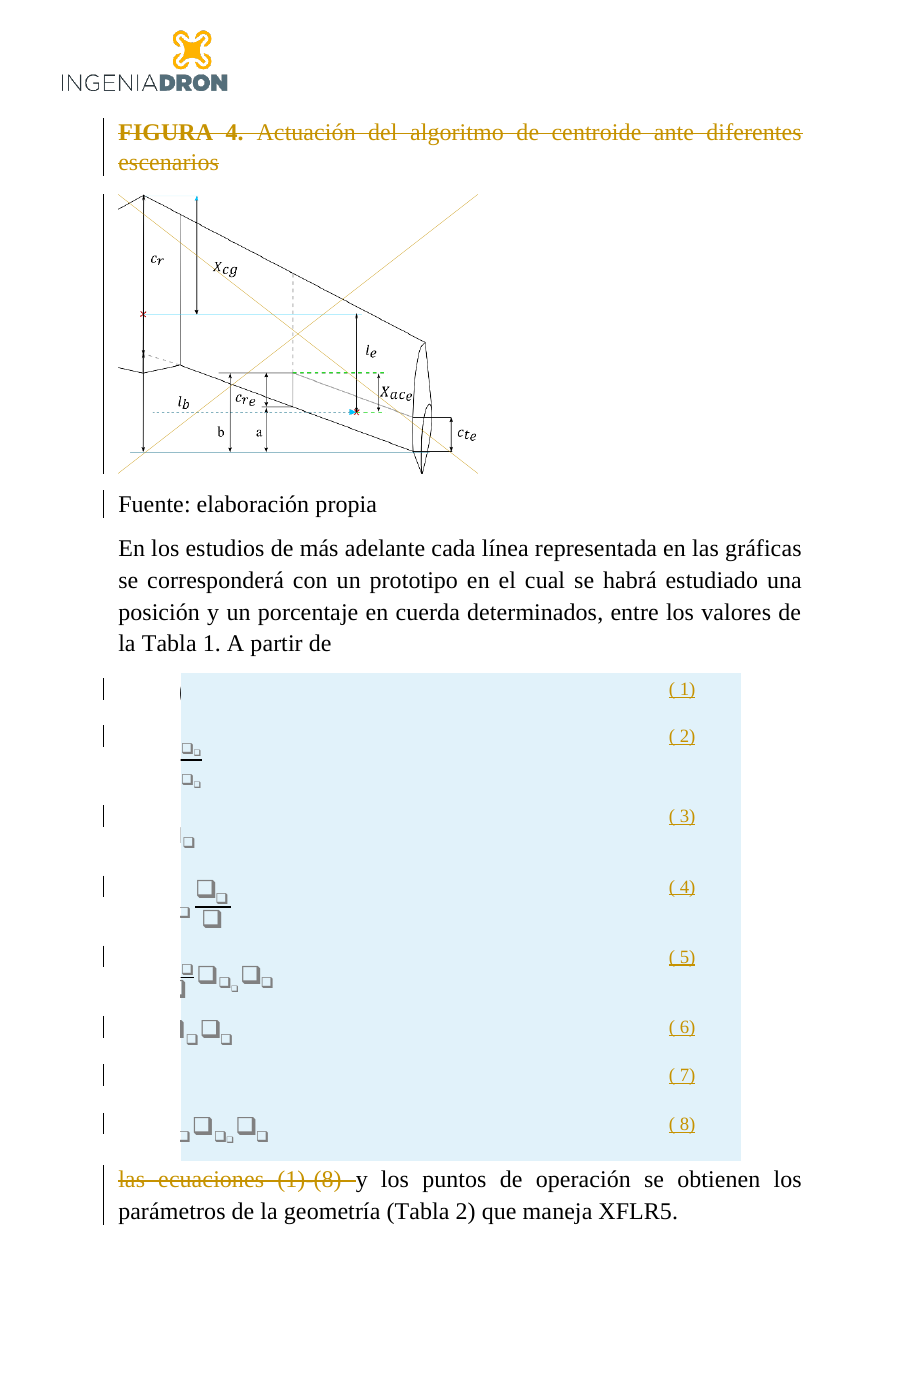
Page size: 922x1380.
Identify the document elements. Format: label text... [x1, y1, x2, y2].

text En los estudios de más adelante cada línea representada en las gráficas se corresponderá con un prototipo en el cual se habrá estudiado una posición y un porcentaje en cuerda determinados, entre los valores de la Tabla 1. A partir de [118, 534, 803, 657]
picture [300, 196, 478, 472]
text y los puntos de operación se obtienen los parámetros de la geometría (Tabla 2) que maneja XFLR5. [118, 1165, 803, 1225]
picture [119, 335, 477, 474]
picture [120, 194, 476, 333]
picture [118, 196, 296, 472]
picture [47, 23, 243, 92]
